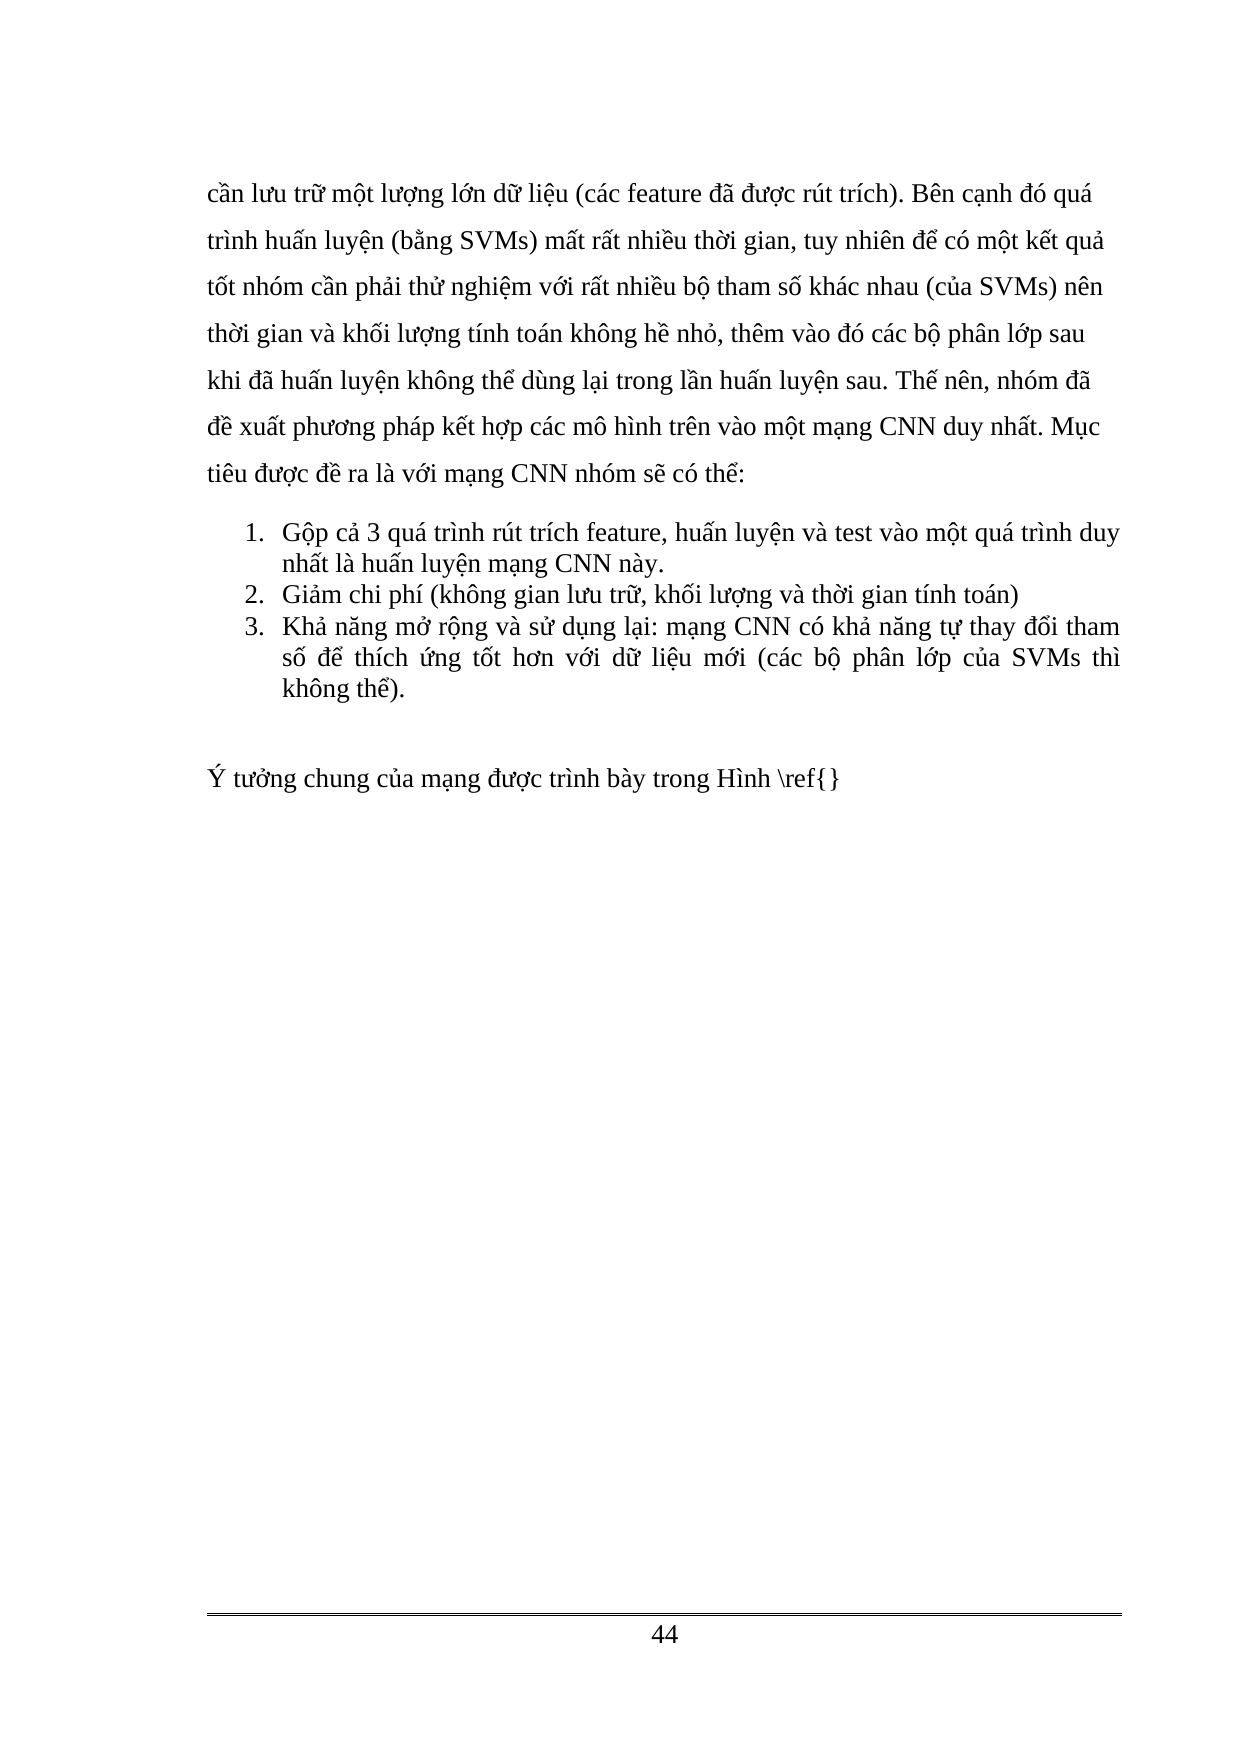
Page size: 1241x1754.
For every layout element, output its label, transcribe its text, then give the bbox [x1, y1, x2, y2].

list Giảm chi phí (không gian lưu trữ, khối lượng và thời gian tính toán) [244, 579, 1122, 610]
text cần lưu trữ một lượng lớn dữ liệu (các feature đã được rút trích). Bên cạnh đó quá trình huấn luyện (bằng SVMs) mất rất nhiều thời gian, tuy nhiên để có một kết quả tốt nhóm cần phải thử nghiệm với rất nhiều bộ tham số khác nhau (của SVMs) nên thời gian và khối lượng tính toán không hề nhỏ, thêm vào đó các bộ phân lớp sau khi đã huấn luyện không thể dùng lại trong lần huấn luyện sau. Thế nên, nhóm đã đề xuất phương pháp kết hợp các mô hình trên vào một mạng CNN duy nhất. Mục tiêu được đề ra là với mạng CNN nhóm sẽ có thể: [207, 177, 1122, 488]
text Ý tưởng chung của mạng được trình bày trong Hình \ref{} [207, 762, 1122, 793]
list Gộp cả 3 quá trình rút trích feature, huấn luyện và test vào một quá trình duy nhất là huấn luyện mạng CNN này. [244, 516, 1122, 579]
list Khả năng mở rộng và sử dụng lại: mạng CNN có khả năng tự thay đổi tham số để thích ứng tốt hơn với dữ liệu mới (các bộ phân lớp của SVMs thì không thể). [244, 610, 1122, 703]
